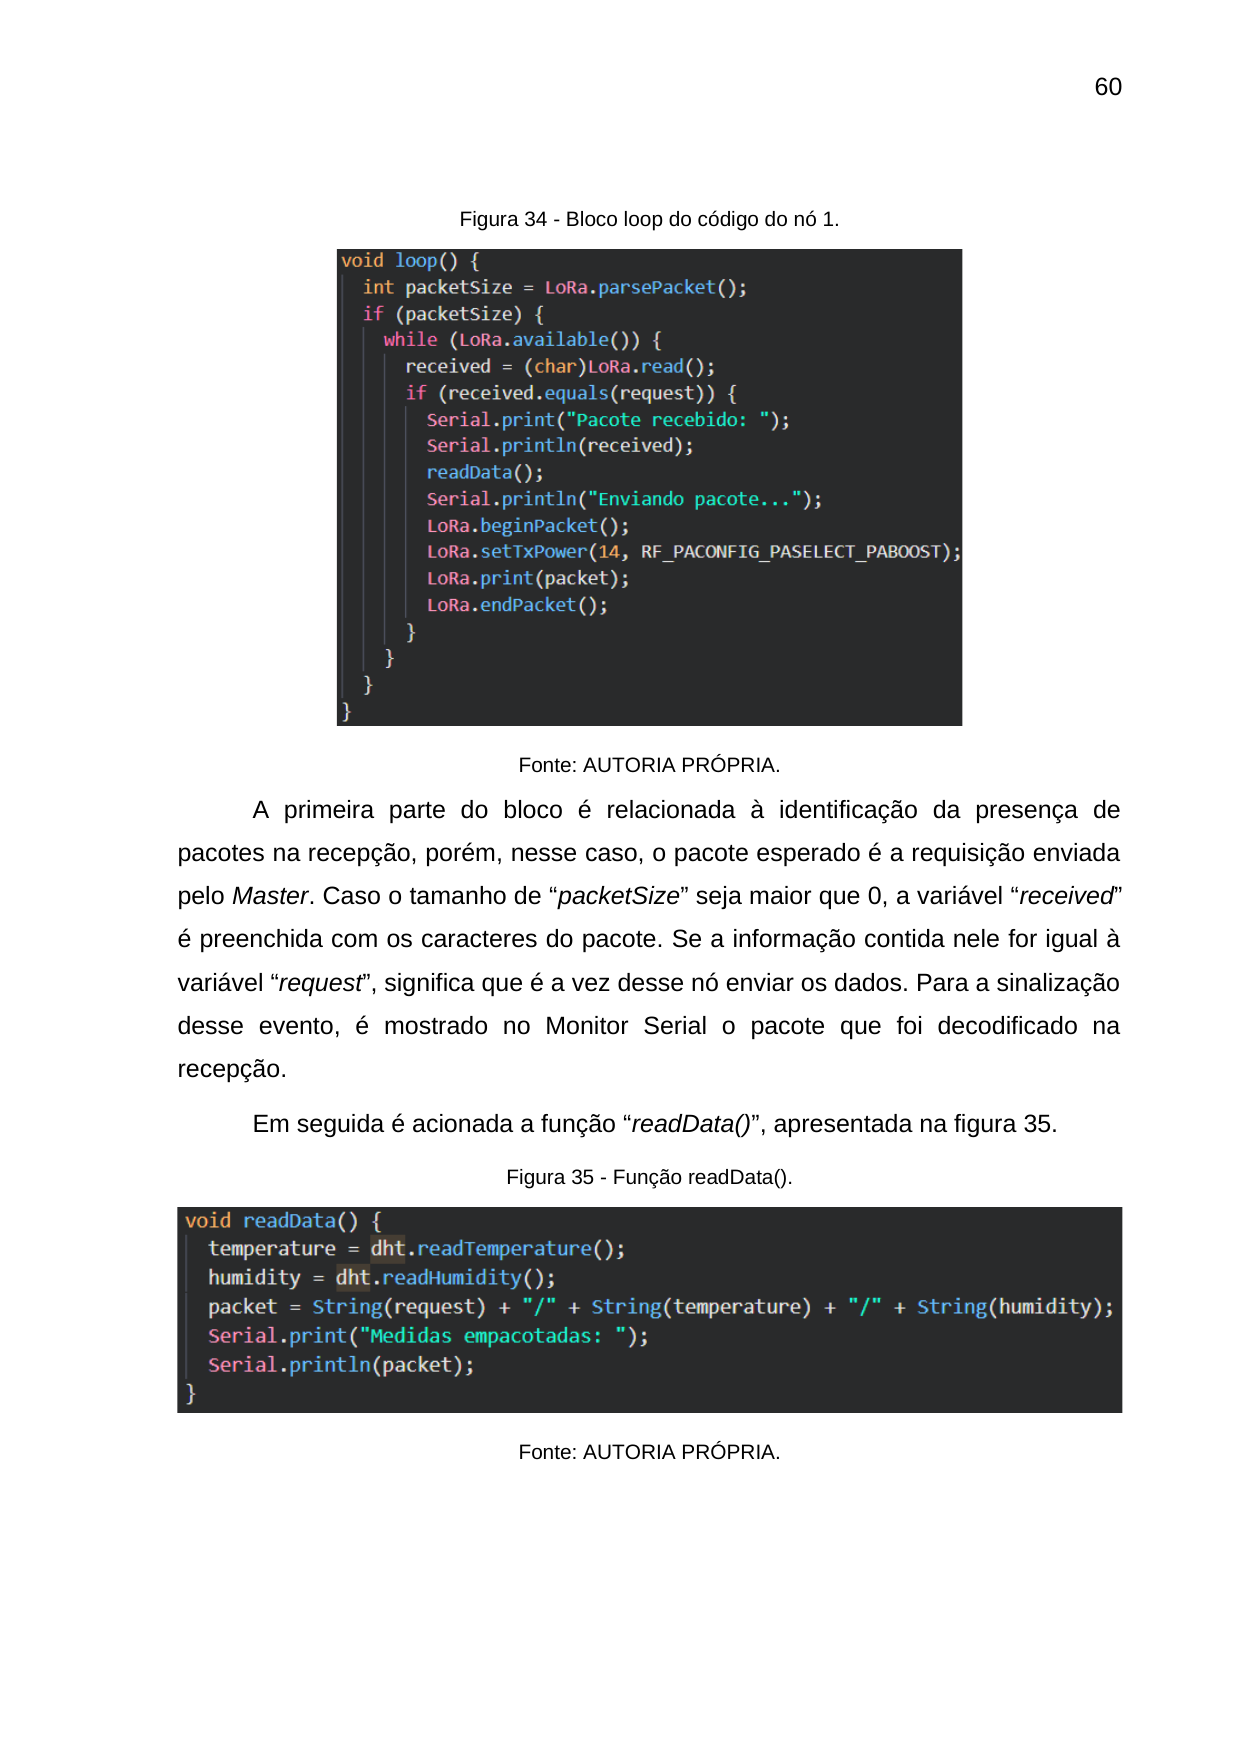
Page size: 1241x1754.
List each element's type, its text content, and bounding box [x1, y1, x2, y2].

picture [177, 1207, 1123, 1413]
text Fonte: AUTORIA PRÓPRIA. [177, 752, 1122, 776]
text A primeira parte do bloco é relacionada à identificação da presença de pacotes na recepção, porém, nesse caso, o pacote esperado é a requisição enviada pelo Master. Caso o tamanho de “packetSize” seja maior que 0, a variável “received” é preenchida com os caracteres do pacote. Se a informação contida nele for igual à variável “request”, significa que é a vez desse nó enviar os dados. Para a sinalização desse evento, é mostrado no Monitor Serial o pacote que foi decodificado na recepção. [177, 795, 1122, 1082]
text Figura 34 - Bloco loop do código do nó 1. [177, 207, 1122, 231]
text Fonte: AUTORIA PRÓPRIA. [177, 1440, 1122, 1464]
picture [336, 249, 963, 726]
text Em seguida é acionada a função “readData()”, apresentada na figura 35. [177, 1109, 1122, 1138]
text Figura 35 - Função readData(). [177, 1165, 1122, 1189]
